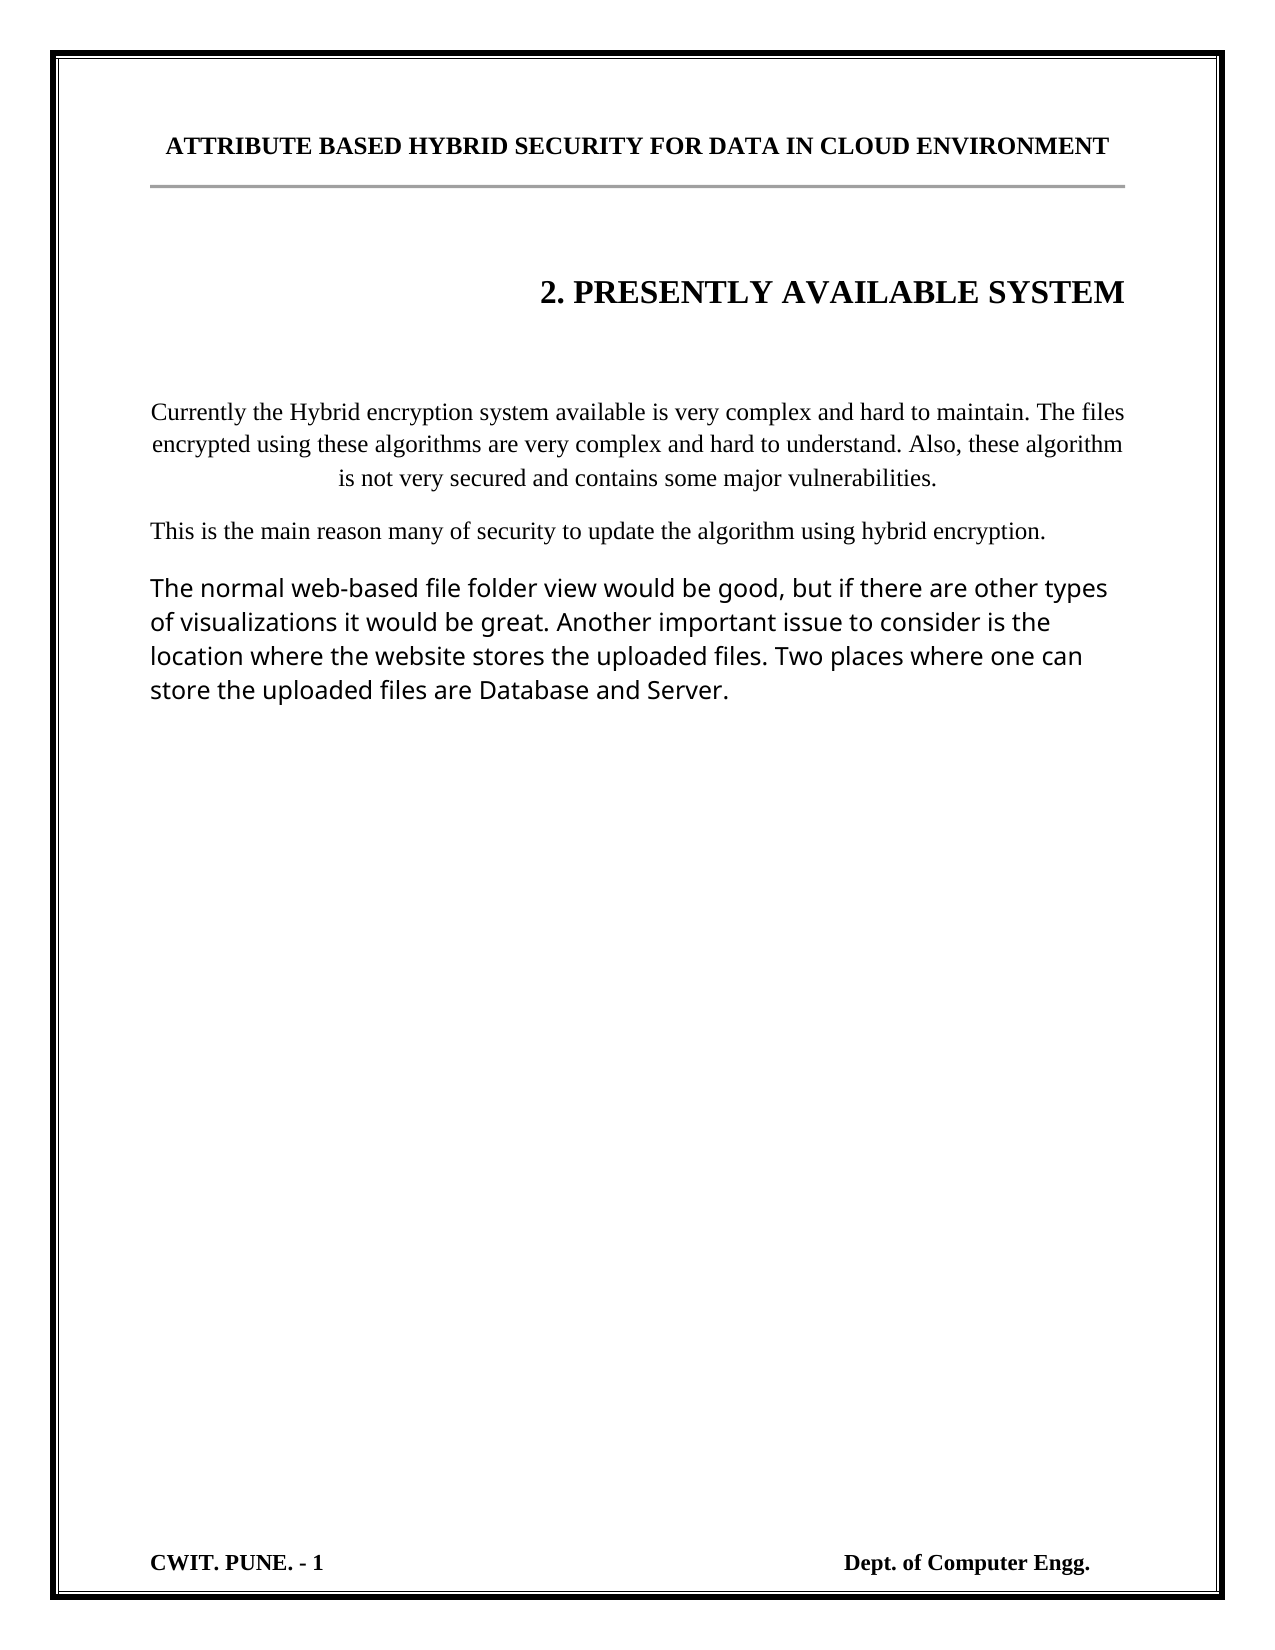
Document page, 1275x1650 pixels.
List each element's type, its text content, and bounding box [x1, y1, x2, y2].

text This is the main reason many of security to update the algorithm using hybrid encryption. [150, 516, 1125, 545]
text The normal web-based file folder view would be good, but if there are other types of visualizations it would be great. Another important issue to consider is the location where the website stores the uploaded files. Two places where one can store the uploaded files are Database and Server. [150, 570, 1125, 707]
text Currently the Hybrid encryption system available is very complex and hard to maintain. The files encrypted using these algorithms are very complex and hard to understand. Also, these algorithm is not very secured and contains some major vulnerabilities. [150, 397, 1125, 491]
text 2. PRESENTLY AVAILABLE SYSTEM [150, 272, 1125, 311]
